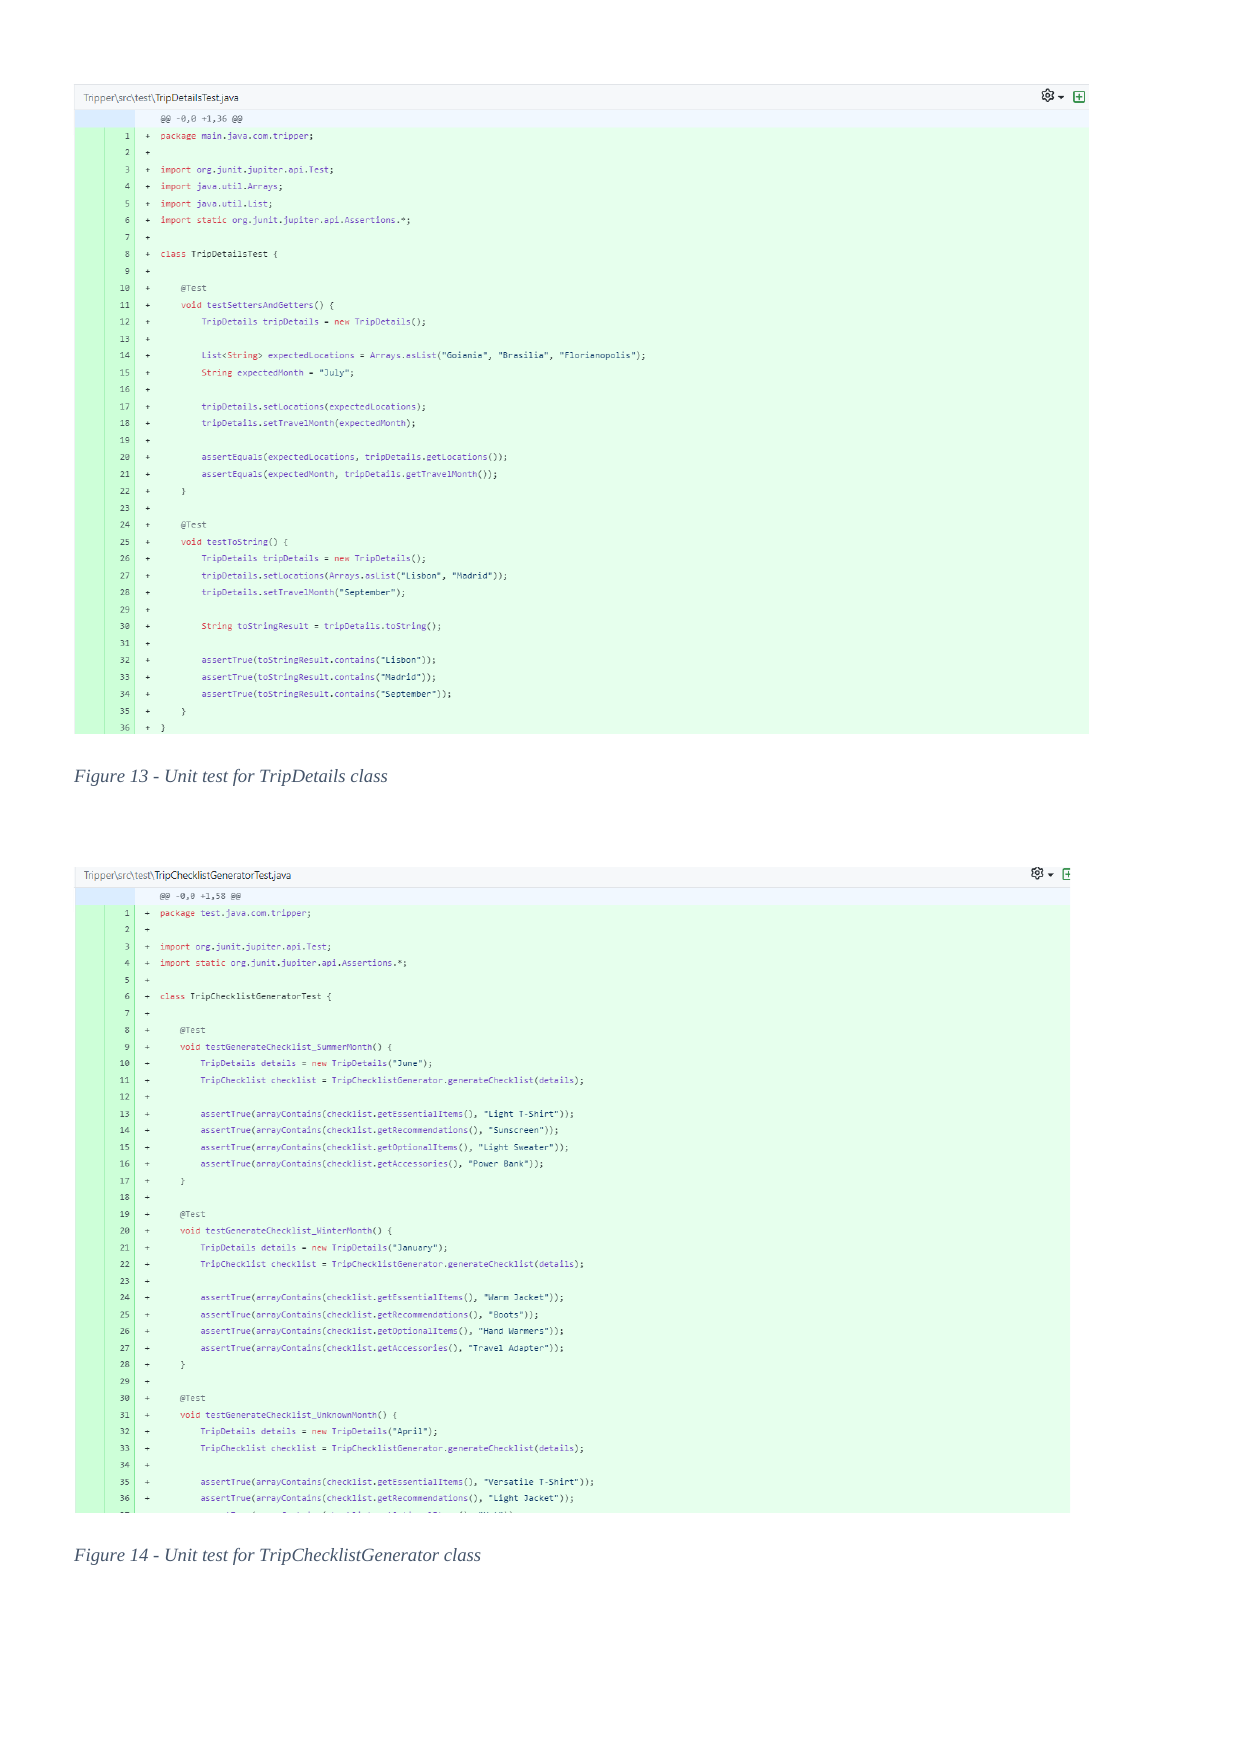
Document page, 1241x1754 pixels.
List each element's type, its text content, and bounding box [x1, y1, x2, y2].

picture [73, 867, 1071, 1513]
picture [73, 83, 1089, 734]
text Figure - Unit test for TripChecklistGenerator class [74, 1543, 1181, 1565]
text Figure - Unit test for TripDetails class [74, 765, 1181, 786]
